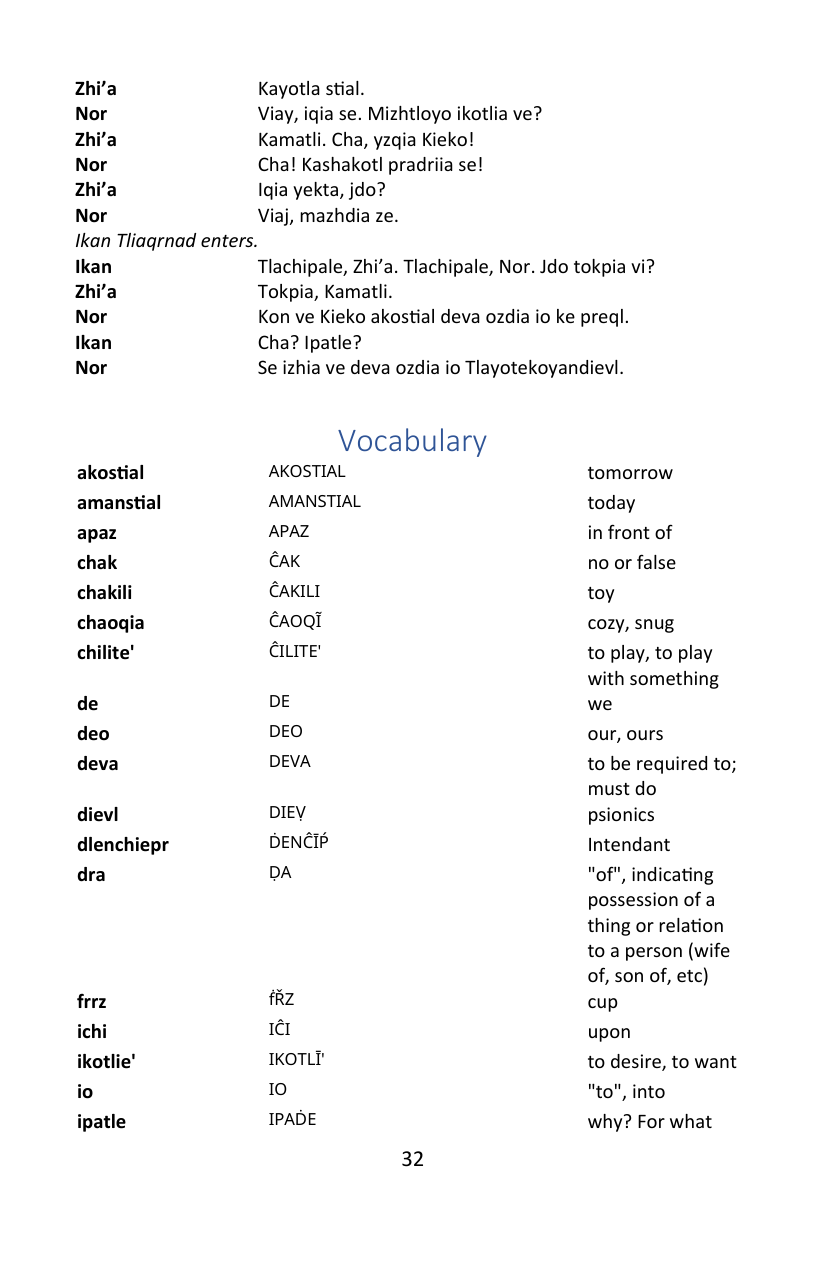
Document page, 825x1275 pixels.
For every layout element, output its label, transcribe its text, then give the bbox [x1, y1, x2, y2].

table_cell Zhi’a [64, 75, 246, 100]
table_cell Intendant [576, 831, 756, 861]
table_cell deva [66, 750, 257, 801]
table_cell chakili [66, 579, 257, 609]
table_cell IPAḊE [257, 1108, 576, 1138]
table_cell Ikan [64, 329, 246, 354]
table_header tomorrow [576, 459, 756, 489]
table_cell ipatle [66, 1108, 257, 1138]
table_cell Zhi’a [64, 177, 246, 202]
table_header akostial [66, 459, 257, 489]
table_cell DEVA [257, 750, 576, 801]
table_cell we [576, 690, 756, 720]
table_cell Kamatli. Cha, yzqia Kieko! [246, 126, 761, 151]
table_cell Kon ve Kieko akostial deva ozdia io ke preql. [246, 304, 761, 329]
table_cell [576, 1108, 756, 1138]
table_cell upon [576, 1018, 756, 1048]
table_cell IO [257, 1078, 576, 1108]
table_cell ḌA [257, 861, 576, 988]
table_cell Tlachipale, Zhi’a. Tlachipale, Nor. Jdo tokpia vi? [246, 253, 761, 278]
table_cell chaoqia [66, 609, 257, 639]
table_cell ĈAK [257, 549, 576, 579]
table_cell frrz [66, 988, 257, 1018]
table_cell no or false [576, 549, 756, 579]
table_cell "of", indicating possession of a thing or relation to a person (wife of, son of, etc) [576, 861, 756, 988]
table_cell dra [66, 861, 257, 988]
table_cell APAZ [257, 519, 576, 549]
table_cell to desire, to want [576, 1048, 756, 1078]
table_cell IKOTLĪ' [257, 1048, 576, 1078]
table_cell ĈILITE' [257, 639, 576, 690]
table_cell dievl [66, 801, 257, 831]
table_cell Ikan Tliaqrnad enters. [64, 228, 761, 253]
table_cell today [576, 489, 756, 519]
table_cell ĈAKILI [257, 579, 576, 609]
table_cell ikotlie' [66, 1048, 257, 1078]
table_cell ḟŘZ [257, 988, 576, 1018]
table_cell ḊENĈĪṔ [257, 831, 576, 861]
table_cell Viaj, mazhdia ze. [246, 202, 761, 227]
table_cell Cha? Ipatle? [246, 329, 761, 354]
table_cell DE [257, 690, 576, 720]
table_cell amanstial [66, 489, 257, 519]
table_cell toy [576, 579, 756, 609]
table_cell chilite' [66, 639, 257, 690]
table_cell apaz [66, 519, 257, 549]
table_cell IĈI [257, 1018, 576, 1048]
table_cell Tokpia, Kamatli. [246, 278, 761, 304]
subtitle Vocabulary [75, 418, 750, 459]
table_cell cup [576, 988, 756, 1018]
table_cell Nor [64, 100, 246, 126]
table_cell de [66, 690, 257, 720]
table_cell Cha! Kashakotl pradriia se! [246, 151, 761, 177]
table_cell deo [66, 720, 257, 750]
table_cell "to", into [576, 1078, 756, 1108]
table_cell Zhi’a [64, 278, 246, 304]
table_cell Ikan [64, 253, 246, 278]
table_cell DIEṾ [257, 801, 576, 831]
table_cell psionics [576, 801, 756, 831]
table_cell to be required to; must do [576, 750, 756, 801]
table_cell Nor [64, 202, 246, 227]
table_cell io [66, 1078, 257, 1108]
table_cell dlenchiepr [66, 831, 257, 861]
table_header AKOSTIAL [257, 459, 576, 489]
table_cell to play, to play with something [576, 639, 756, 690]
table_cell chak [66, 549, 257, 579]
table_cell our, ours [576, 720, 756, 750]
table_cell in front of [576, 519, 756, 549]
table_cell AMANSTIAL [257, 489, 576, 519]
table_cell ichi [66, 1018, 257, 1048]
table_cell Nor [64, 355, 246, 380]
table_cell Nor [64, 151, 246, 177]
table_cell Nor [64, 304, 246, 329]
table_cell DEO [257, 720, 576, 750]
table_cell ĈAOQĨ [257, 609, 576, 639]
table_cell Iqia yekta, jdo? [246, 177, 761, 202]
table_cell Viay, iqia se. Mizhtloyo ikotlia ve? [246, 100, 761, 126]
table_cell cozy, snug [576, 609, 756, 639]
table_cell Zhi’a [64, 126, 246, 151]
table_cell Se izhia ve deva ozdia io Tlayotekoyandievl. [246, 355, 761, 380]
table_cell Kayotla stial. [246, 75, 761, 100]
